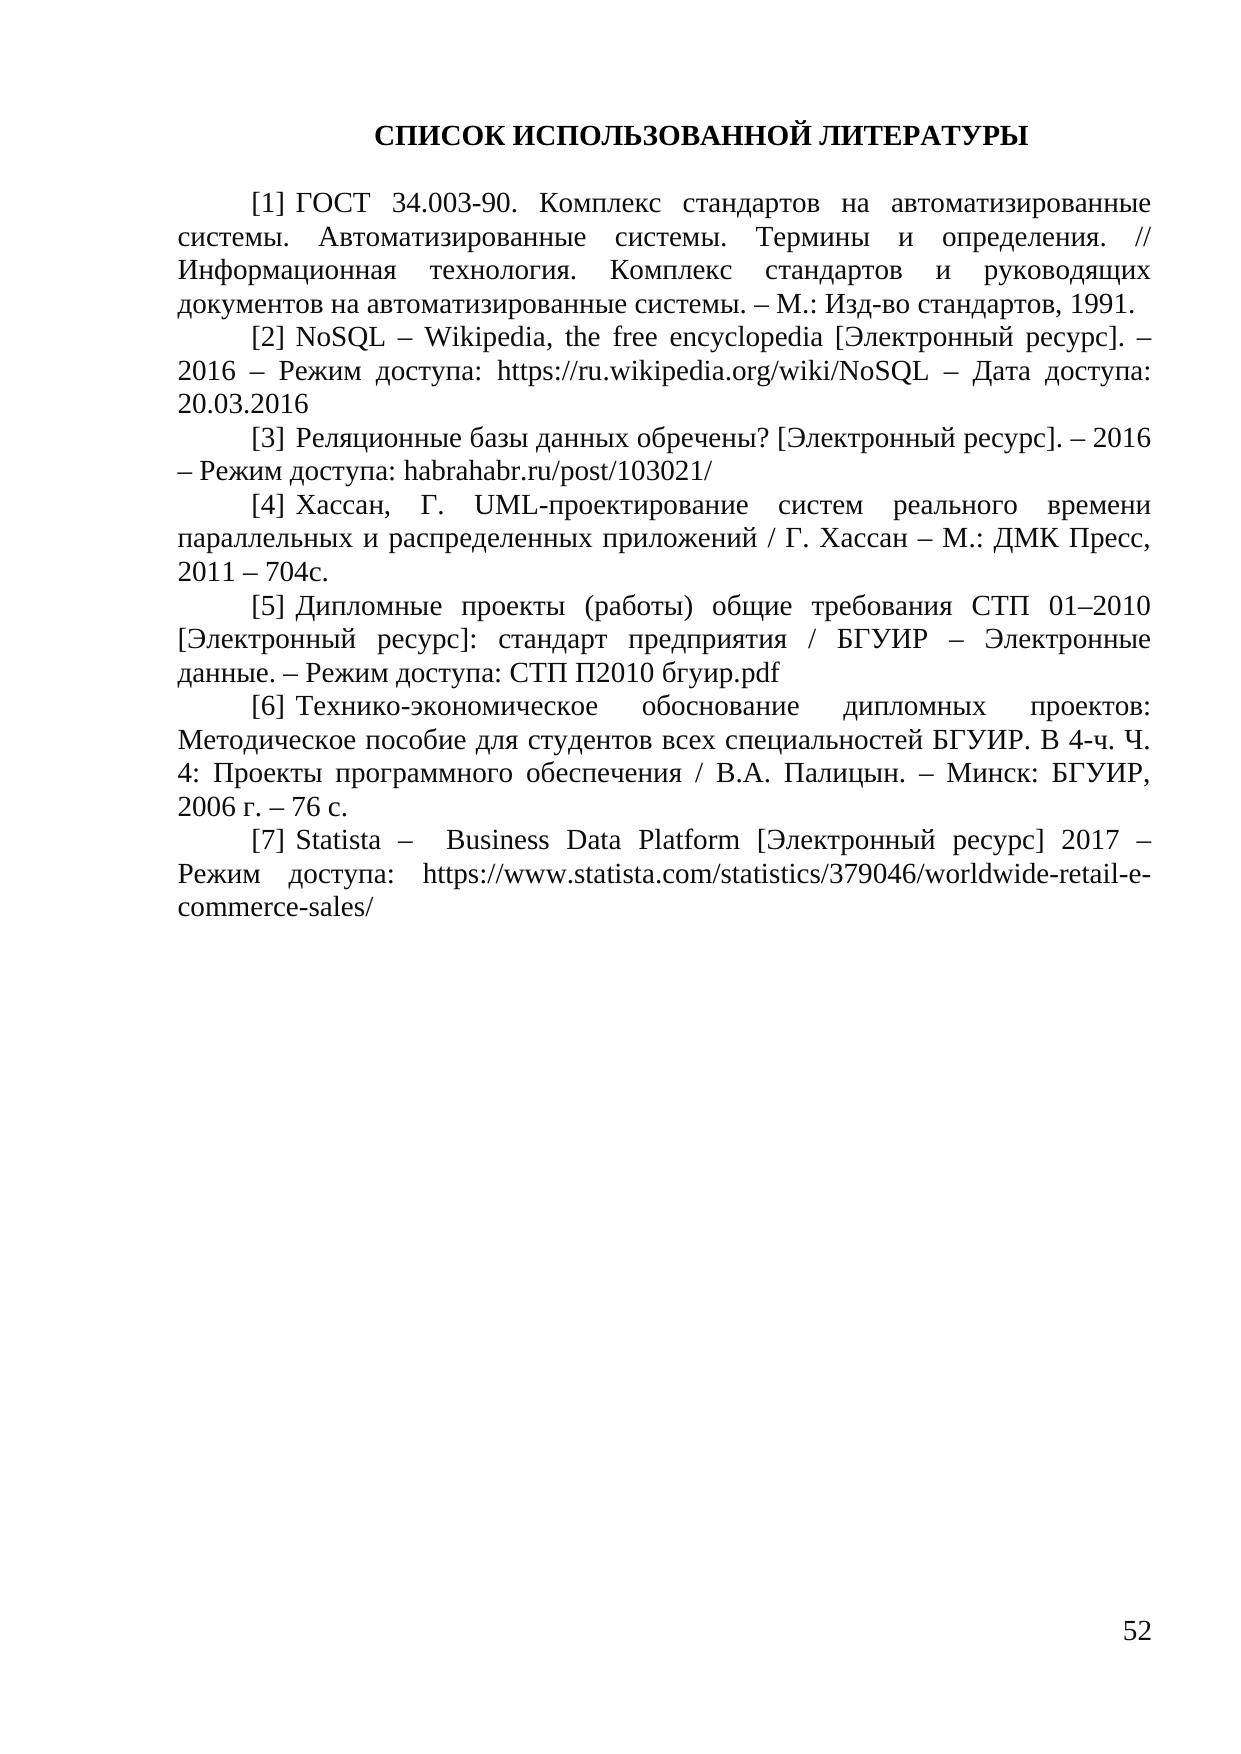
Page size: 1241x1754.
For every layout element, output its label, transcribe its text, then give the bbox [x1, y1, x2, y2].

list Дипломные проекты (работы) общие требования СТП 01–2010 [Электронный ресурс]: стандарт предприятия / БГУИР – Электронные данные. – Режим доступа: СТП П2010 бгуир.pdf [177, 588, 1152, 688]
list Реляционные базы данных обречены? [Электронный ресурс]. – 2016 – Режим доступа: habrahabr.ru/post/103021/ [177, 420, 1152, 487]
list Statista – Business Data Platform [Электронный ресурс] 2017 – Режим доступа: https://www.statista.com/statistics/379046/worldwide-retail-e-commerce-sales/ [177, 822, 1152, 923]
list Хассан, Г. UML-проектирование систем реального времени параллельных и распределенных приложений / Г. Хассан – М.: ДМК Пресс, 2011 – 704c. [177, 487, 1152, 588]
list Технико-экономическое обоснование дипломных проектов: Методическое пособие для студентов всех специальностей БГУИР. В 4-ч. Ч. 4: Проекты программного обеспечения / В.А. Палицын. – Минск: БГУИР, 2006 г. – 76 с. [177, 688, 1152, 822]
list NoSQL – Wikipedia, the free encyclopedia [Электронный ресурс]. – 2016 – Режим доступа: https://ru.wikipedia.org/wiki/NoSQL – Дата доступа: 20.03.2016 [177, 319, 1152, 420]
subtitle Список использованной литературы [251, 118, 1152, 152]
list ГОСТ 34.003-90. Комплекс стандартов на автоматизированные системы. Автоматизированные системы. Термины и определения. // Информационная технология. Комплекс стандартов и руководящих документов на автоматизированные системы. – М.: Изд-во стандартов, 1991. [177, 185, 1152, 319]
